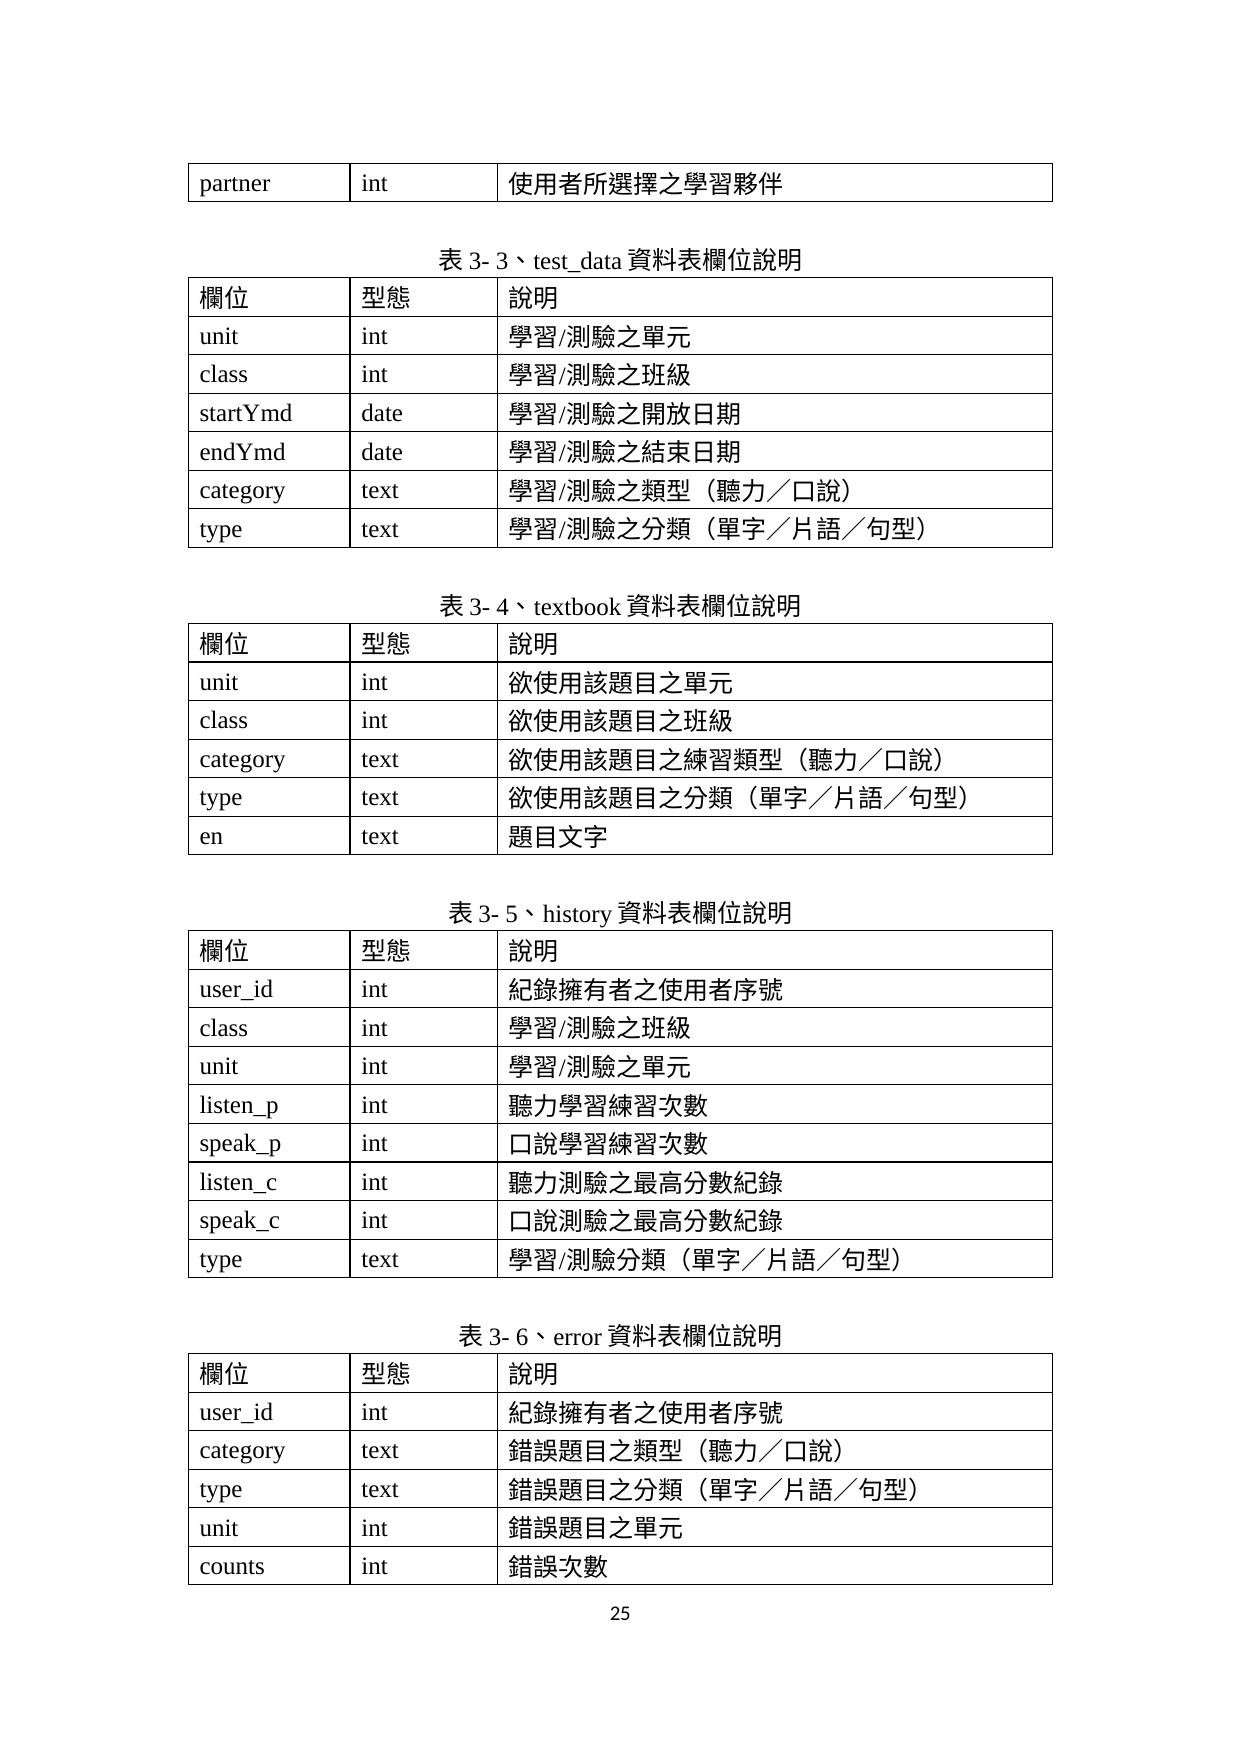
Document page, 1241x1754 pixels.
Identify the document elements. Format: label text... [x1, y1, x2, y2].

table_cell 聽力測驗之最高分數紀錄 [498, 1163, 1052, 1200]
table_cell 錯誤題目之類型（聽力／口說） [498, 1431, 1052, 1469]
table_cell type [189, 778, 349, 816]
table_header 說明 [498, 278, 1052, 316]
table_cell 錯誤次數 [498, 1547, 1052, 1584]
table_cell category [189, 740, 349, 777]
table_cell int [351, 701, 497, 738]
table_cell speak_p [189, 1124, 349, 1161]
table_cell int [351, 1163, 497, 1200]
table_header 型態 [351, 624, 497, 661]
table_header 型態 [351, 931, 497, 969]
table_cell text [351, 1431, 497, 1469]
table_cell 學習/測驗之單元 [498, 1047, 1052, 1084]
table_cell text [351, 1470, 497, 1507]
table_cell 學習/測驗之單元 [498, 317, 1052, 354]
table_cell int [351, 1201, 497, 1238]
table_header 欄位 [189, 624, 349, 661]
table_cell en [189, 817, 349, 854]
table_cell speak_c [189, 1201, 349, 1238]
table_cell 錯誤題目之分類（單字／片語／句型） [498, 1470, 1052, 1507]
table_cell int [351, 1047, 497, 1084]
table_cell 學習/測驗之班級 [498, 355, 1052, 393]
table_cell class [189, 1008, 349, 1046]
table_cell text [351, 740, 497, 777]
table_cell user_id [189, 970, 349, 1007]
table_cell 學習/測驗之開放日期 [498, 394, 1052, 431]
table_header 欄位 [189, 1354, 349, 1392]
table_header 欄位 [189, 931, 349, 969]
table_cell 使用者所選擇之學習夥伴 [498, 164, 1052, 201]
table_cell date [351, 432, 497, 470]
table_cell text [351, 509, 497, 547]
table_header 欄位 [189, 278, 349, 316]
table_cell 聽力學習練習次數 [498, 1085, 1052, 1123]
table_cell 錯誤題目之單元 [498, 1508, 1052, 1546]
table_cell 欲使用該題目之班級 [498, 701, 1052, 738]
table_cell text [351, 817, 497, 854]
table_cell user_id [189, 1393, 349, 1430]
table_cell 學習/測驗之分類（單字／片語／句型） [498, 509, 1052, 547]
table_cell type [189, 1240, 349, 1277]
table_header 型態 [351, 1354, 497, 1392]
table_cell int [351, 663, 497, 700]
table_cell 學習/測驗之班級 [498, 1008, 1052, 1046]
table_cell text [351, 1240, 497, 1277]
table_cell unit [189, 317, 349, 354]
table_cell int [351, 1124, 497, 1161]
table_cell int [351, 355, 497, 393]
table_header 型態 [351, 278, 497, 316]
table_cell listen_c [189, 1163, 349, 1200]
table_cell type [189, 509, 349, 547]
table_cell 學習/測驗分類（單字／片語／句型） [498, 1240, 1052, 1277]
table_cell date [351, 394, 497, 431]
table_cell startYmd [189, 394, 349, 431]
table_cell 紀錄擁有者之使用者序號 [498, 970, 1052, 1007]
table_cell 學習/測驗之結束日期 [498, 432, 1052, 470]
table_cell 紀錄擁有者之使用者序號 [498, 1393, 1052, 1430]
table_cell 口說測驗之最高分數紀錄 [498, 1201, 1052, 1238]
text 表3- 6、error資料表欄位說明 [187, 1316, 1053, 1353]
table_cell unit [189, 663, 349, 700]
text 表3- 4、textbook資料表欄位說明 [187, 585, 1053, 623]
table_cell category [189, 1431, 349, 1469]
table_cell int [351, 1085, 497, 1123]
table_header 說明 [498, 931, 1052, 969]
table_cell int [351, 1508, 497, 1546]
table_cell int [351, 164, 497, 201]
table_cell endYmd [189, 432, 349, 470]
table_cell 口說學習練習次數 [498, 1124, 1052, 1161]
table_cell 題目文字 [498, 817, 1052, 854]
table_cell int [351, 1547, 497, 1584]
table_header 說明 [498, 624, 1052, 661]
table_cell listen_p [189, 1085, 349, 1123]
table_header 說明 [498, 1354, 1052, 1392]
table_cell int [351, 970, 497, 1007]
table_cell text [351, 471, 497, 508]
table_cell class [189, 701, 349, 738]
table_cell type [189, 1470, 349, 1507]
table_cell unit [189, 1508, 349, 1546]
table_cell partner [189, 164, 349, 201]
text 表3- 5、history資料表欄位說明 [187, 893, 1053, 930]
table_cell 欲使用該題目之單元 [498, 663, 1052, 700]
table_cell int [351, 317, 497, 354]
text 表3- 3、test_data資料表欄位說明 [187, 239, 1053, 277]
table_cell int [351, 1393, 497, 1430]
table_cell 欲使用該題目之練習類型（聽力／口說） [498, 740, 1052, 777]
table_cell 學習/測驗之類型（聽力／口說） [498, 471, 1052, 508]
table_cell text [351, 778, 497, 816]
table_cell int [351, 1008, 497, 1046]
table_cell 欲使用該題目之分類（單字／片語／句型） [498, 778, 1052, 816]
table_cell unit [189, 1047, 349, 1084]
table_cell category [189, 471, 349, 508]
table_cell class [189, 355, 349, 393]
table_cell counts [189, 1547, 349, 1584]
